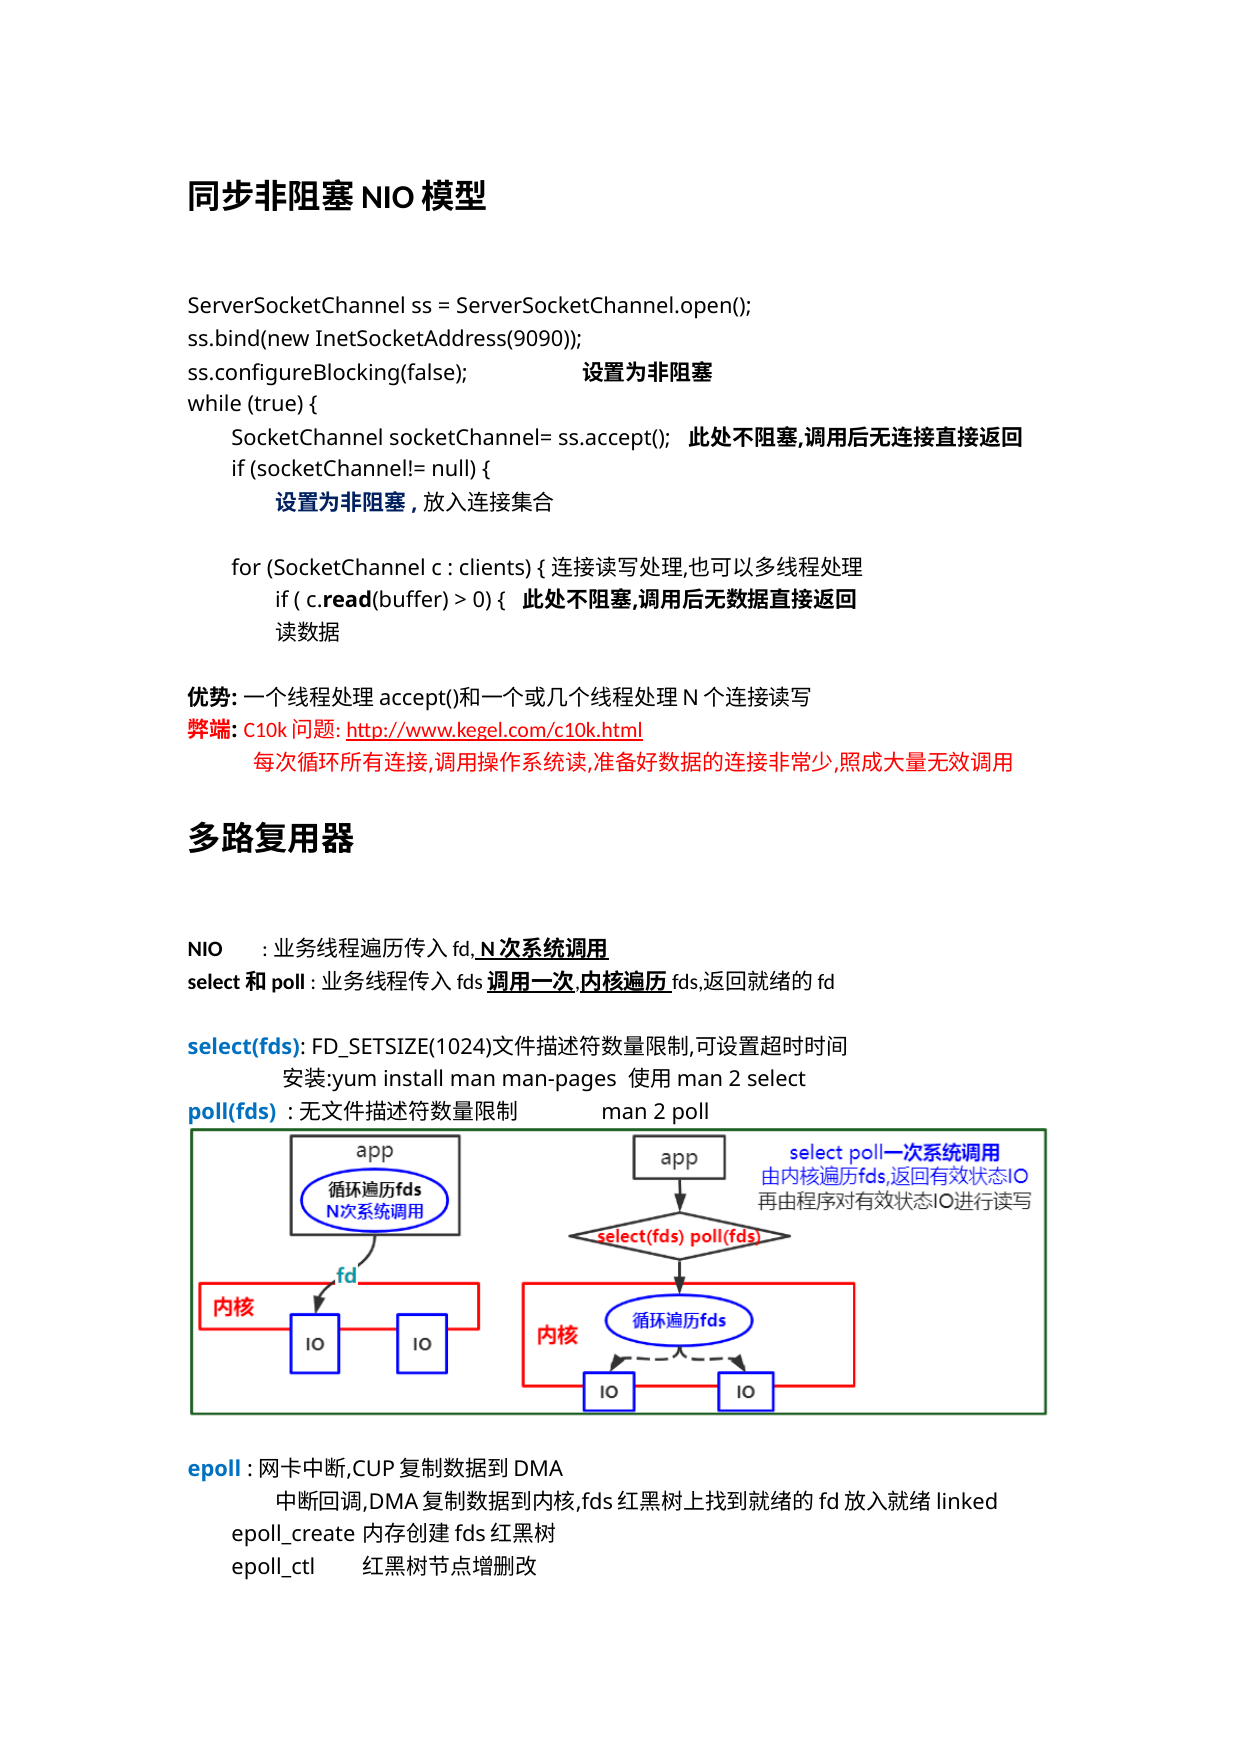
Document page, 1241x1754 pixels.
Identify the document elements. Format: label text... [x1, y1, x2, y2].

text 设置为非阻塞 , 放入连接集合 [231, 484, 1053, 517]
text epoll : 网卡中断,CUP复制数据到DMA [187, 1451, 1053, 1483]
text NIO : 业务线程遍历传入fd, N次系统调用 [187, 931, 1053, 963]
text ss.bind(new InetSocketAddress(9090)); [187, 322, 1053, 354]
subtitle 多路复用器 [187, 804, 1053, 869]
text for (SocketChannel c : clients) { 连接读写处理,也可以多线程处理 [187, 549, 1053, 582]
text epoll_ctl 红黑树节点增删改 [187, 1548, 1053, 1581]
text 弊端: C10k问题: http://www.kegel.com/c10k.html [187, 712, 1053, 744]
text SocketChannel socketChannel= ss.accept(); 此处不阻塞,调用后无连接直接返回 [187, 419, 1053, 452]
text poll(fds) : 无文件描述符数量限制 man 2 poll [187, 1093, 1053, 1126]
text while (true) { [187, 387, 1053, 419]
subtitle 同步非阻塞NIO模型 [187, 162, 1053, 227]
text epoll_create 内存创建fds红黑树 [187, 1516, 1053, 1548]
text 读数据 [187, 614, 1053, 647]
text 优势: 一个线程处理accept()和一个或几个线程处理N个连接读写 [187, 679, 1053, 712]
picture [187, 1126, 1053, 1422]
text 中断回调,DMA复制数据到内核,fds红黑树上找到就绪的fd放入就绪linked [231, 1483, 1053, 1516]
text if ( c.read(buffer) > 0) { 此处不阻塞,调用后无数据直接返回 [231, 582, 1053, 614]
text select和poll : 业务线程传入fds调用一次,内核遍历fds,返回就绪的fd [187, 963, 1053, 996]
text if (socketChannel!= null) { [187, 452, 1053, 484]
text 安装:yum install man man-pages 使用man 2 select [187, 1061, 1053, 1093]
text ServerSocketChannel ss = ServerSocketChannel.open(); [187, 289, 1053, 322]
text select(fds): FD_SETSIZE(1024)文件描述符数量限制,可设置超时时间 [187, 1028, 1053, 1061]
text ss.configureBlocking(false); 设置为非阻塞 [187, 354, 1053, 387]
text 每次循环所有连接,调用操作系统读,准备好数据的连接非常少,照成大量无效调用 [187, 744, 1053, 777]
